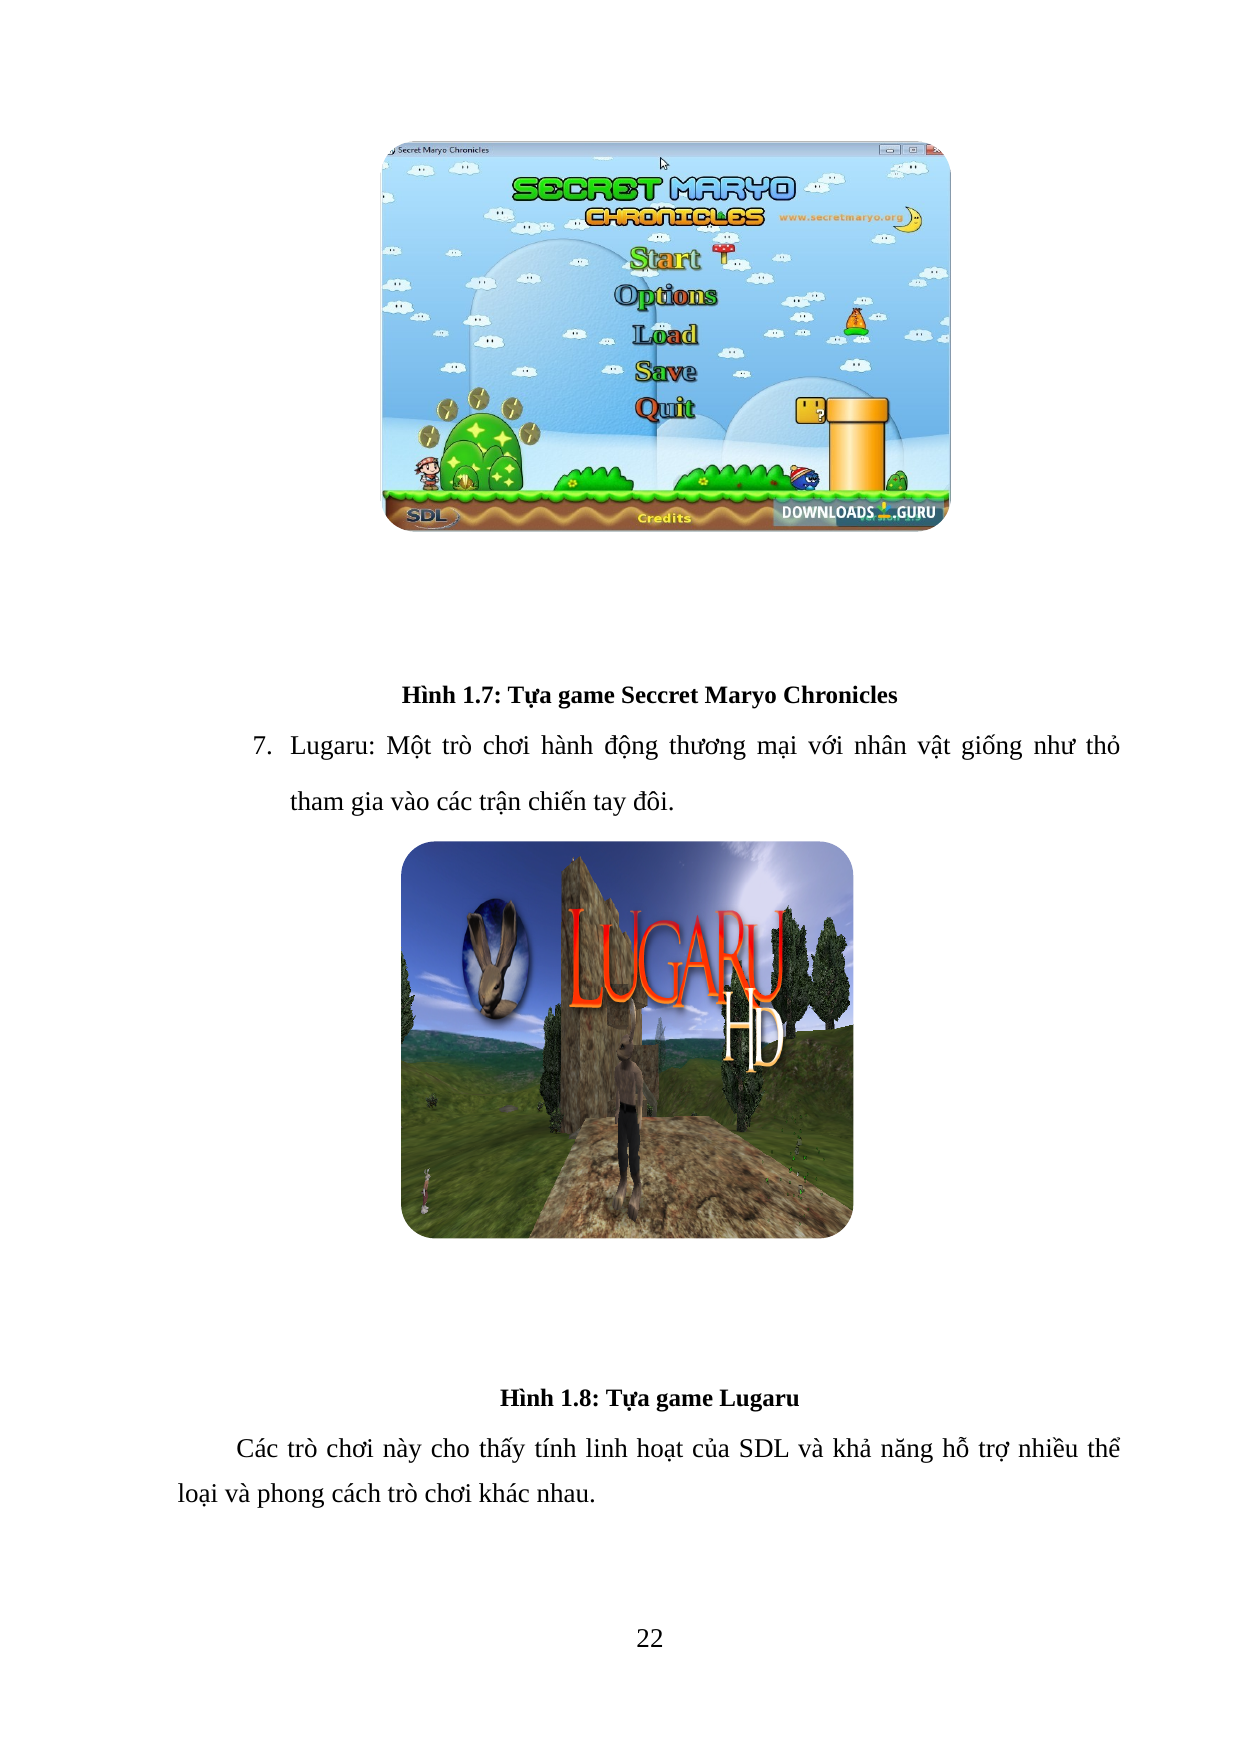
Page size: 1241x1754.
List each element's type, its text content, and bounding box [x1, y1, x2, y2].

text Các trò chơi này cho thấy tính linh hoạt của SDL và khả năng hỗ trợ nhiều thể loại và phong cách trò chơi khác nhau. [177, 1429, 1122, 1511]
picture [380, 141, 951, 532]
list Lugaru: Một trò chơi hành động thương mại với nhân vật giống như thỏ tham gia vào các trận chiến tay đôi. [252, 726, 1122, 820]
picture [401, 841, 854, 1239]
